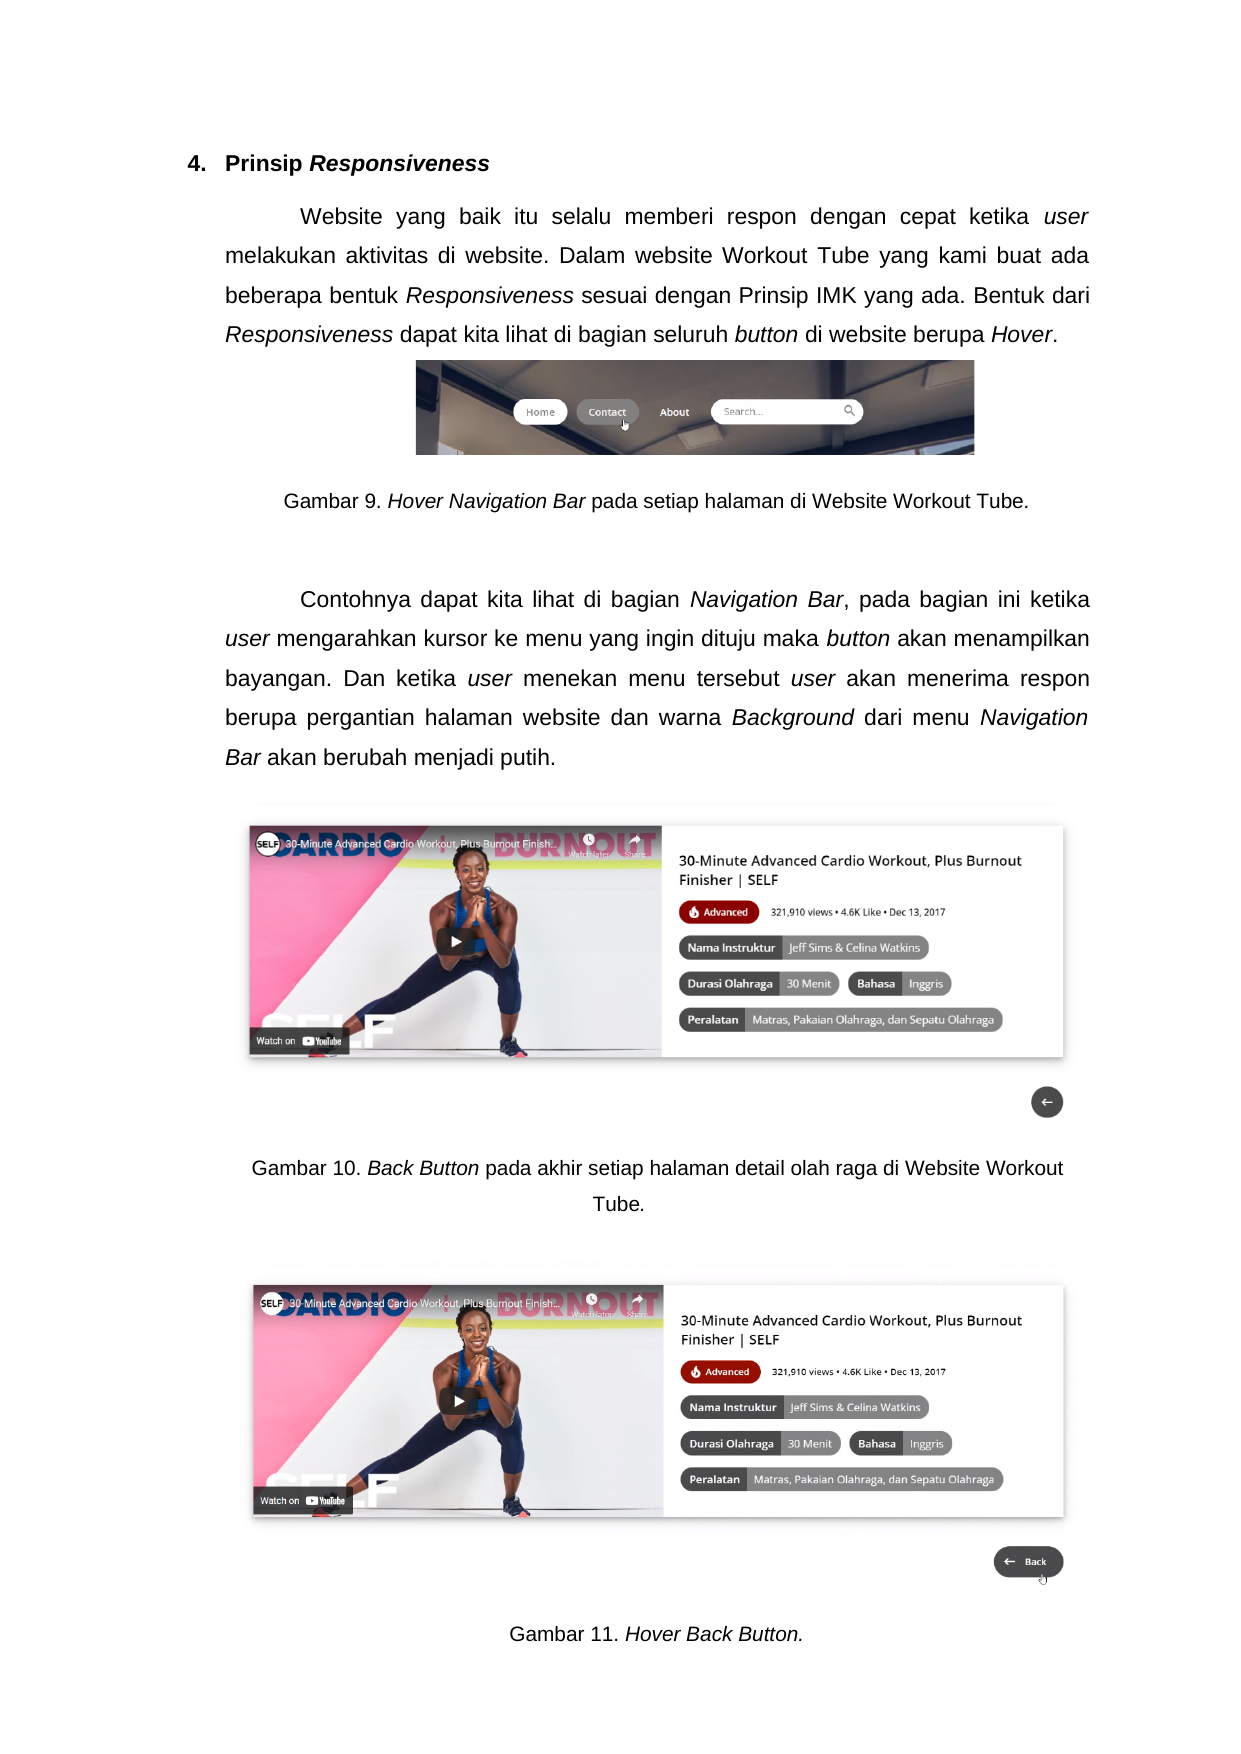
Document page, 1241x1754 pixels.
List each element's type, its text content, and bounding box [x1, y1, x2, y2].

picture [225, 1263, 1092, 1592]
picture [225, 803, 1101, 1142]
text Gambar 11. Hover Back Button. [150, 1622, 1090, 1646]
list Prinsip Responsiveness [187, 150, 1090, 176]
text Gambar 10. Back Button pada akhir setiap halaman detail olah raga di Website Workout Tube. [150, 1156, 1090, 1216]
text Contohnya dapat kita lihat di bagian Navigation Bar, pada bagian ini ketika user mengarahkan kursor ke menu yang ingin dituju maka button akan menampilkan bayangan. Dan ketika user menekan menu tersebut user akan menerima respon berupa pergantian halaman website dan warna Background dari menu Navigation Bar akan berubah menjadi putih. [225, 586, 1090, 770]
list Website yang baik itu selalu memberi respon dengan cepat ketika user melakukan aktivitas di website. Dalam website Workout Tube yang kami buat ada beberapa bentuk Responsiveness sesuai dengan Prinsip IMK yang ada. Bentuk dari Responsiveness dapat kita lihat di bagian seluruh button di website berupa Hover. [225, 203, 1090, 347]
picture [415, 360, 975, 455]
text Gambar 9. Hover Navigation Bar pada setiap halaman di Website Workout Tube. [150, 489, 1090, 513]
